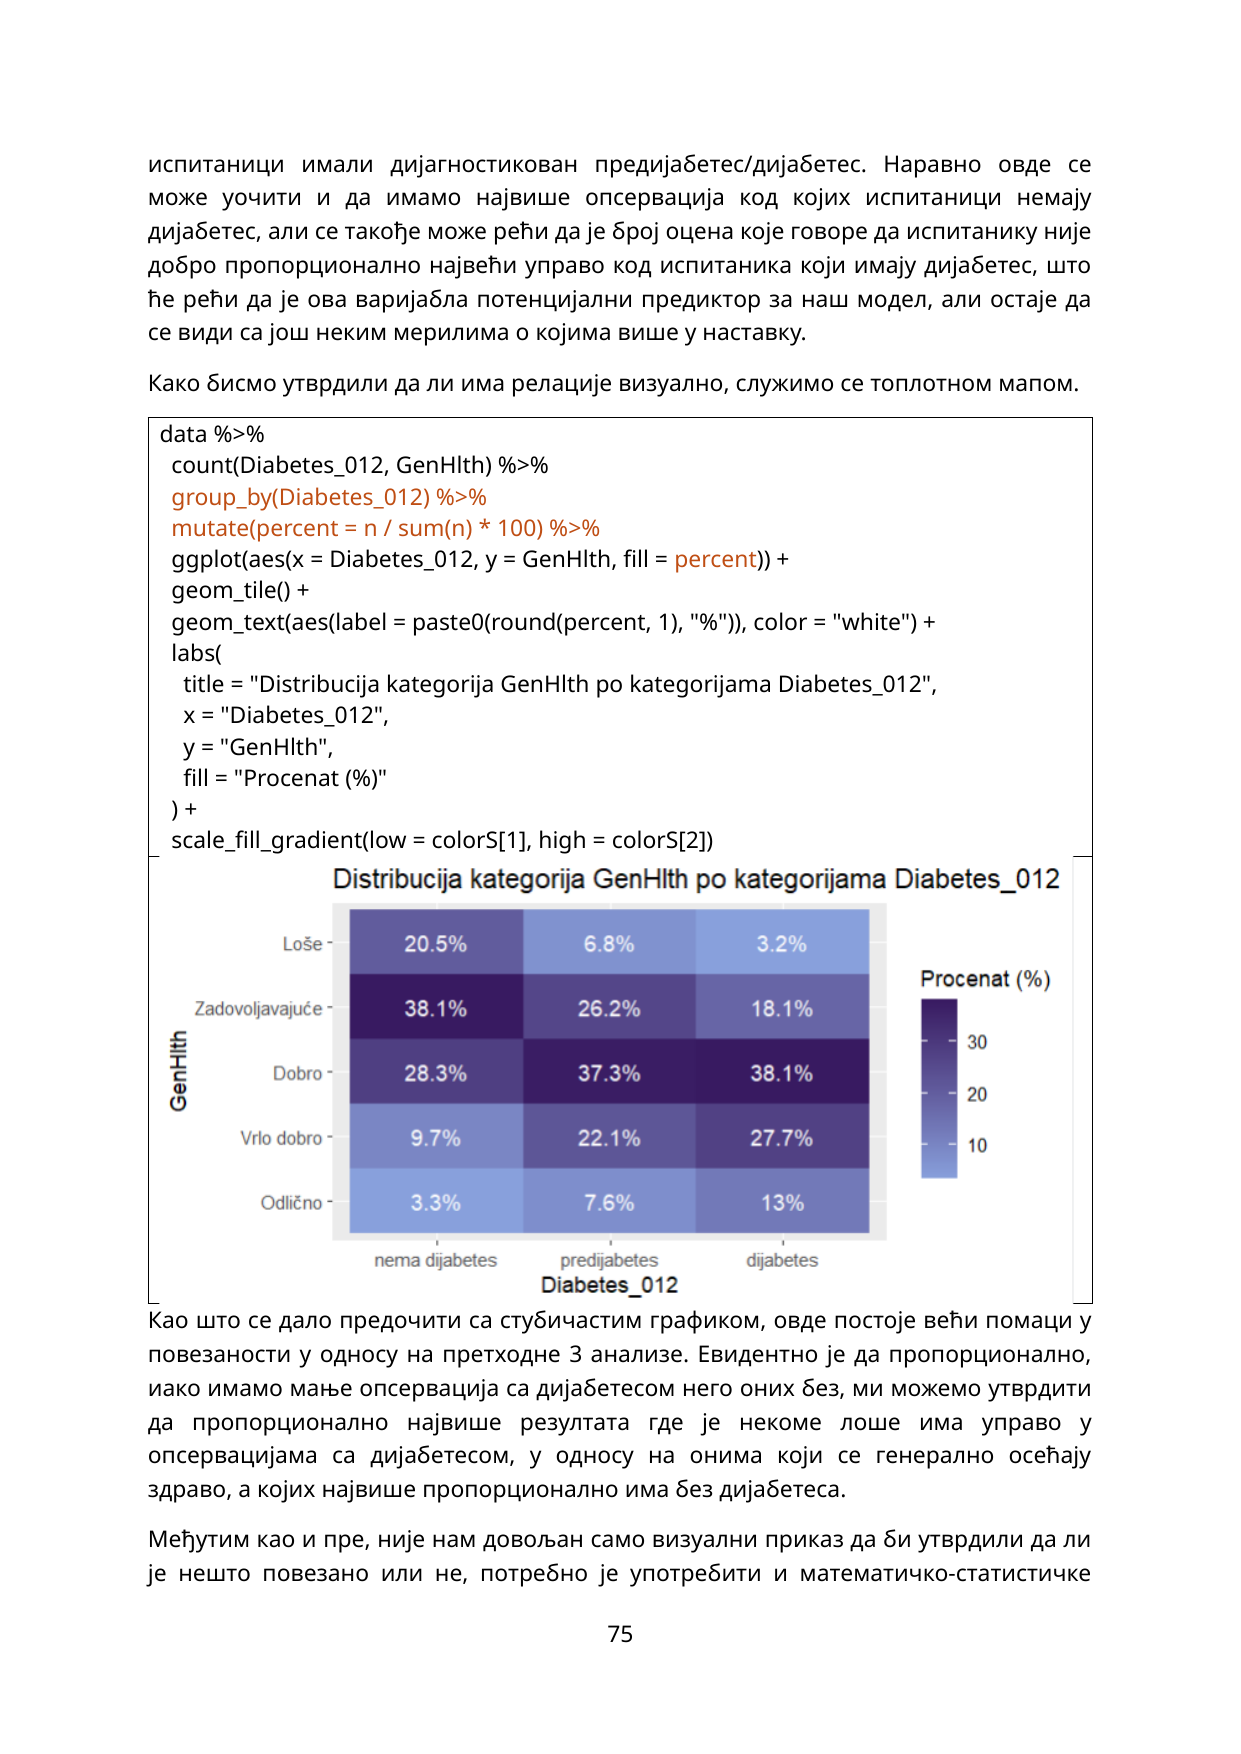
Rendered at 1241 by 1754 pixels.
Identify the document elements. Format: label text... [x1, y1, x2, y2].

text Као што се дало предочити са стубичастим графиком, овде постоје већи помаци у повезаности у односу на претходне 3 анализе. Евидентно је да пропорционално, иако имамо мање опсервација са дијабетесом него оних без, ми можемо утврдити да пропорционално највише резултата где је некоме лоше има управо у опсервацијама са дијабетесом, у односу на онима који се генерално осећају здраво, а којих највише пропорционално има без дијабетеса. [148, 1304, 1093, 1504]
picture [159, 856, 1074, 1304]
table_cell [1074, 857, 1092, 1303]
table_cell [149, 857, 159, 1303]
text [148, 1523, 1093, 1588]
table_header data %>% count(Diabetes_012, GenHlth) %>% group_by(Diabetes_012) %>% mutate(percent = n / sum(n) * 100) %>% ggplot(aes(x = Diabetes_012, y = GenHlth, fill = percent)) + geom_tile() + geom_text(aes(label = paste0(round(percent, 1), "%")), color = "white") + labs( title = "Distribucija kategorija GenHlth po kategorijama Diabetes_012", x = "Diabetes_012", y = "GenHlth", fill = "Procenat (%)" ) + scale_fill_gradient(low = colorS[1], high = colorS[2]) [149, 418, 1092, 856]
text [148, 148, 1093, 348]
text Како бисмо утврдили да ли има релације визуално, служимо се топлотном мапом. [148, 367, 1093, 398]
